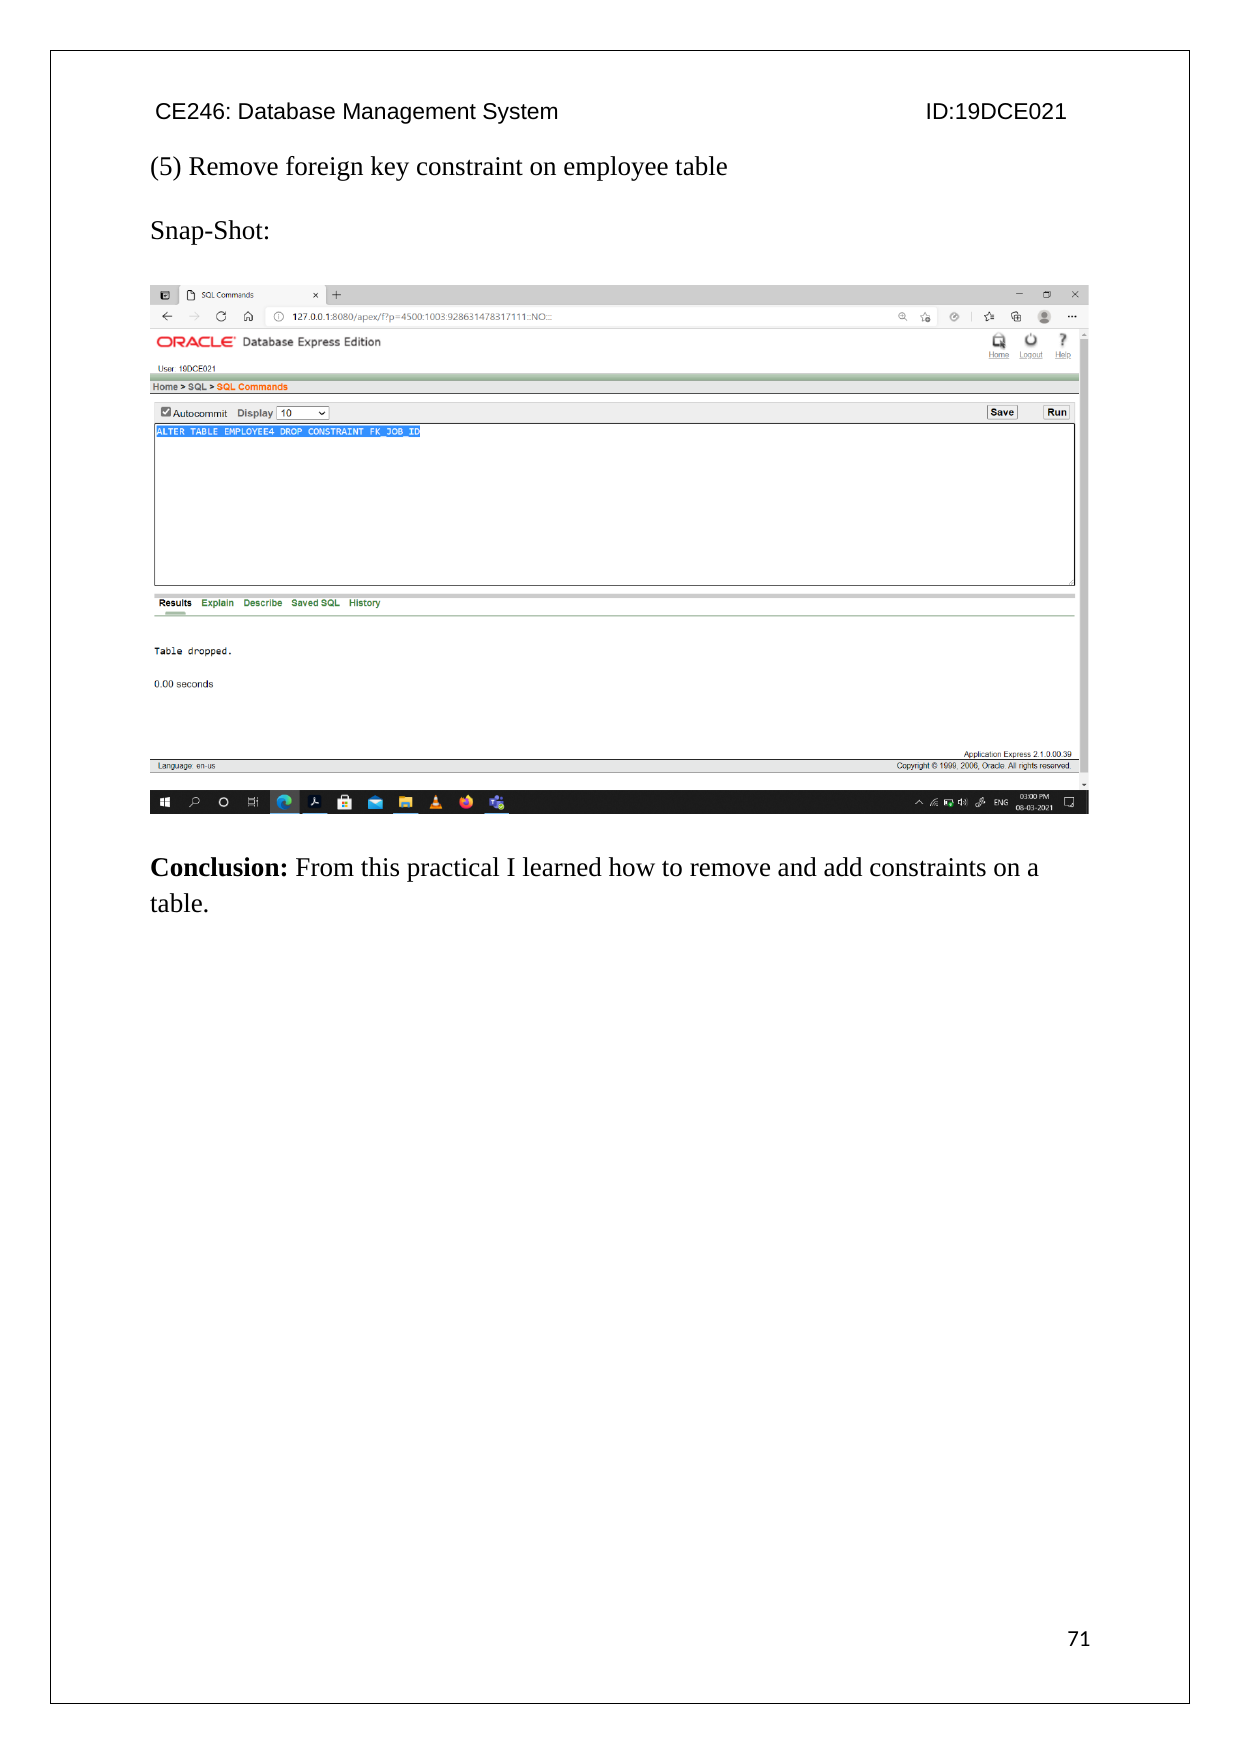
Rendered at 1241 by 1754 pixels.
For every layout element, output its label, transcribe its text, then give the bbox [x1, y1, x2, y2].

text Conclusion: From this practical I learned how to remove and add constraints on a table. [150, 851, 1090, 918]
text (5) Remove foreign key constraint on employee table [150, 150, 1090, 181]
picture [150, 285, 1089, 814]
text Snap-Shot: [150, 214, 1090, 245]
